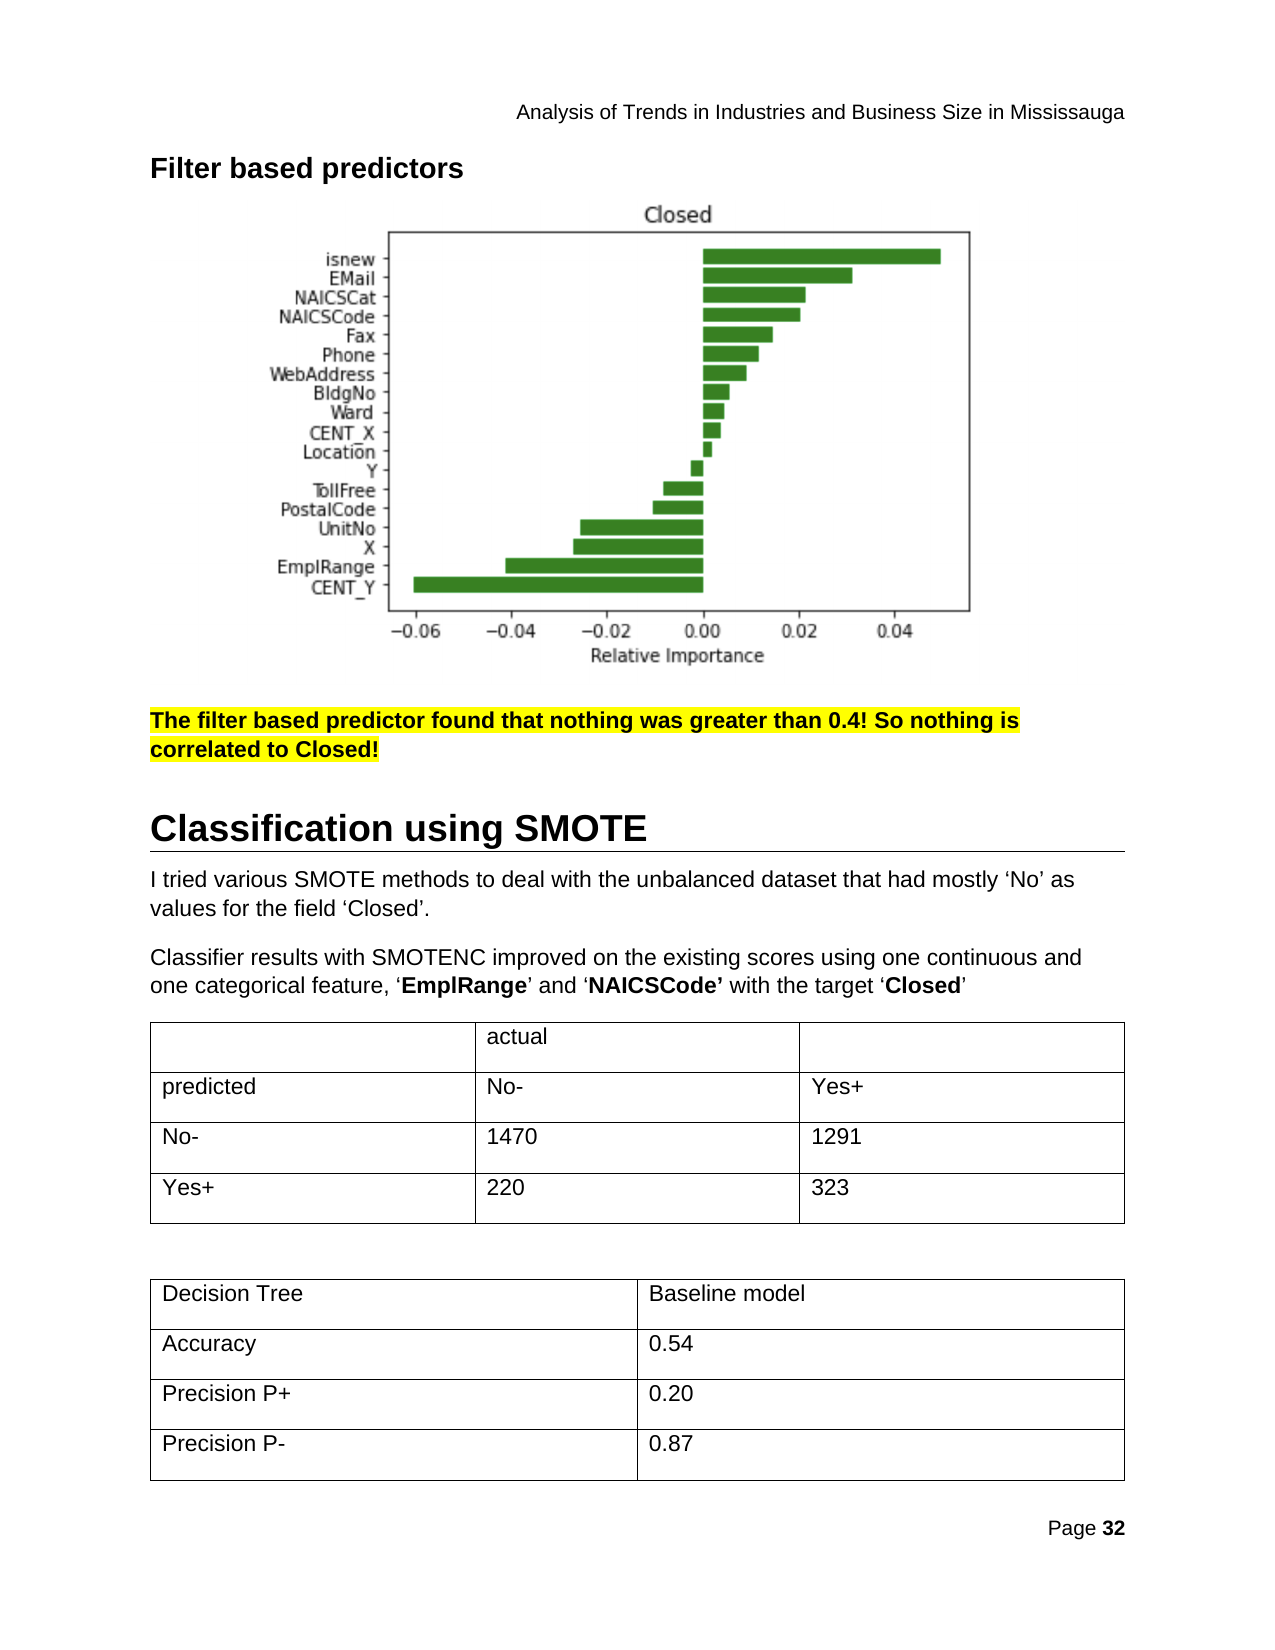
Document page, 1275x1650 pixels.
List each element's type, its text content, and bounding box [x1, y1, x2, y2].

table_cell Precision P+ [151, 1380, 637, 1429]
table_cell 1470 [476, 1123, 799, 1172]
table_cell Yes+ [800, 1073, 1124, 1122]
table_cell 0.54 [638, 1330, 1124, 1379]
table_cell 1291 [800, 1123, 1124, 1172]
table_header Baseline model [638, 1280, 1124, 1329]
text The filter based predictor found that nothing was greater than 0.4! So nothing is correlated to Closed! [150, 707, 1125, 762]
table_cell Accuracy [151, 1330, 637, 1379]
table_header Decision Tree [151, 1280, 637, 1329]
text I tried various SMOTE methods to deal with the unbalanced dataset that had mostly ‘No’ as values for the field ‘Closed’. [150, 866, 1125, 921]
subtitle Filter based predictors [150, 151, 1125, 185]
table_header actual [476, 1023, 799, 1072]
table_cell 323 [800, 1174, 1124, 1223]
text Classifier results with SMOTENC improved on the existing scores using one continuous and one categorical feature, ‘EmplRange’ and ‘NAICSCode’ with the target ‘Closed’ [150, 944, 1125, 999]
table_header [151, 1023, 475, 1072]
table_cell Precision P- [151, 1430, 637, 1480]
table_cell predicted [151, 1073, 475, 1122]
table_cell 220 [476, 1174, 799, 1223]
table_cell 0.20 [638, 1380, 1124, 1429]
table_header [800, 1023, 1124, 1072]
table_cell No- [151, 1123, 475, 1172]
table_cell Yes+ [151, 1174, 475, 1223]
table_cell 0.87 [638, 1430, 1124, 1480]
picture [150, 200, 1125, 685]
table_cell No- [476, 1073, 799, 1122]
subtitle Classification using SMOTE [150, 806, 1125, 851]
